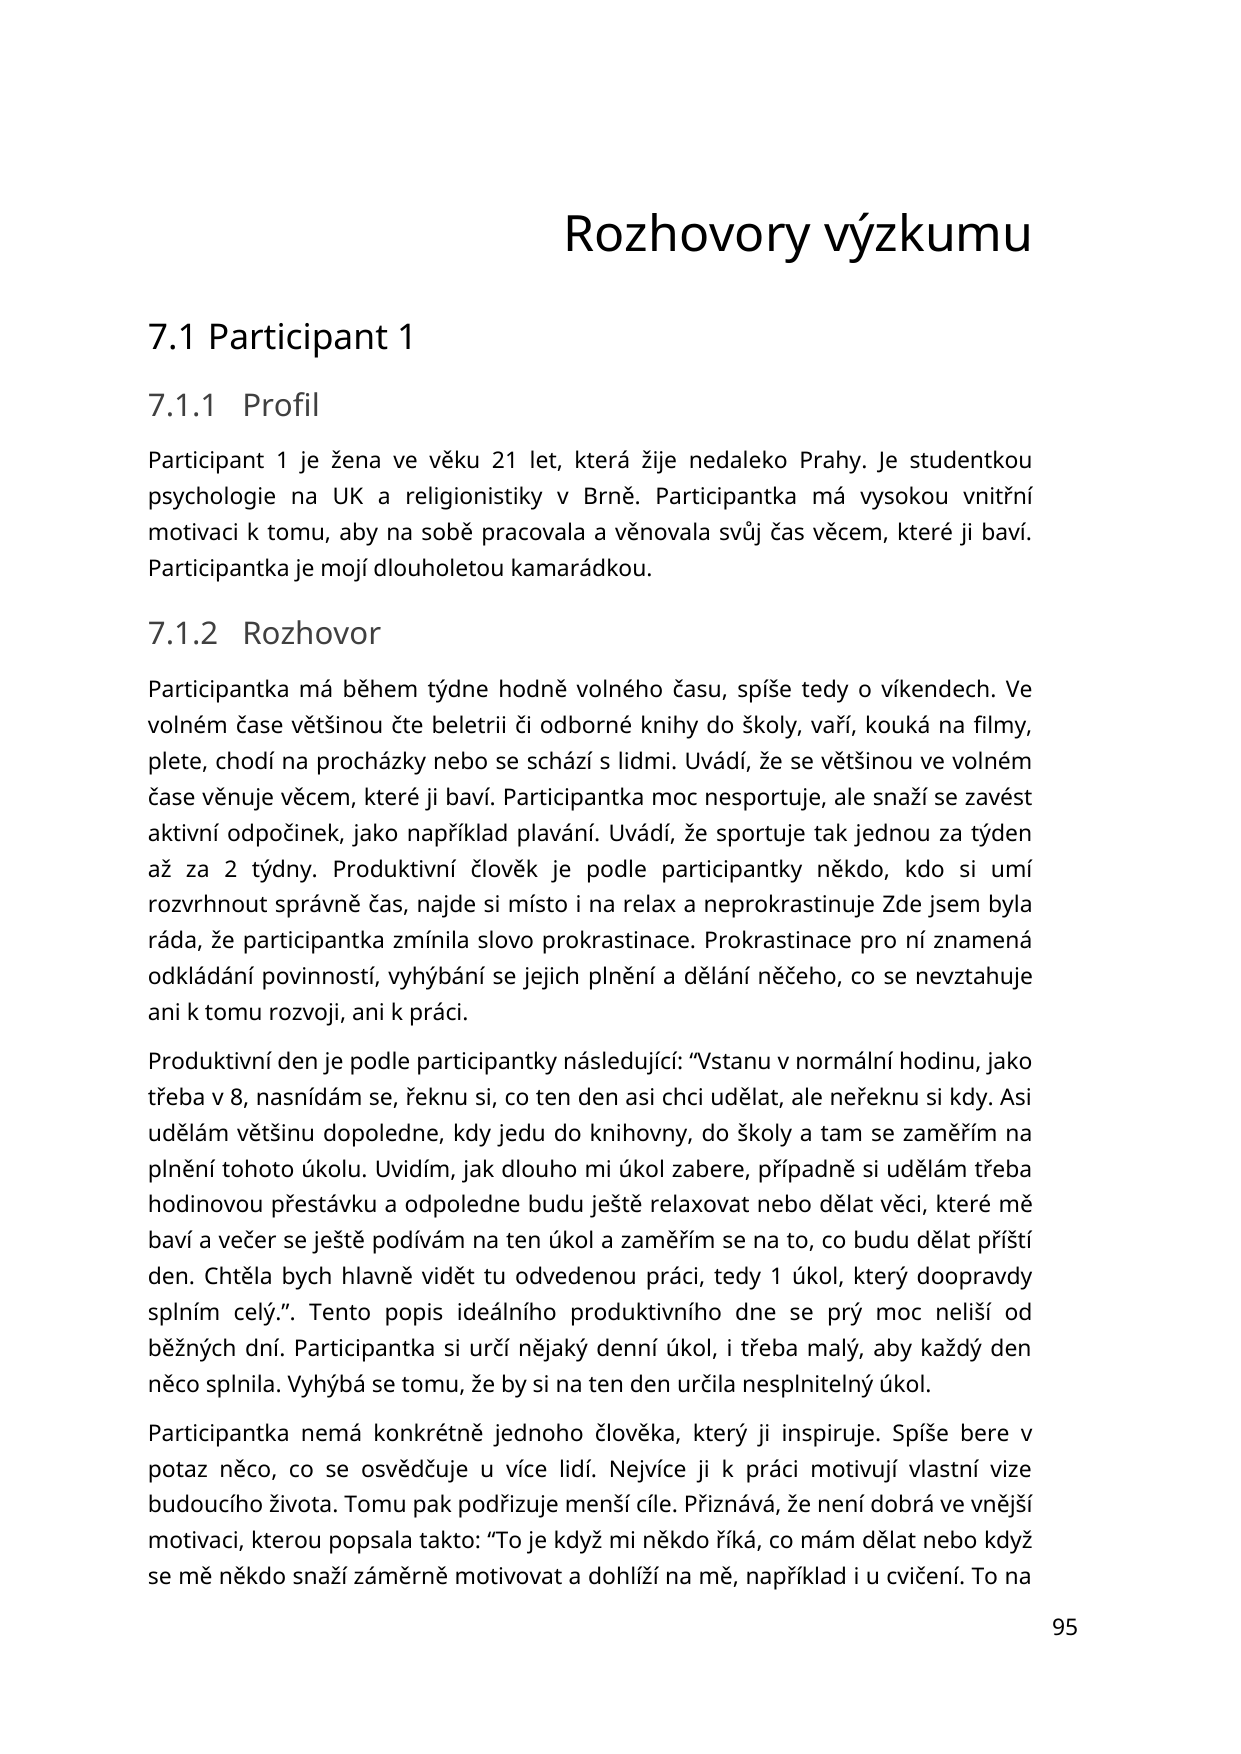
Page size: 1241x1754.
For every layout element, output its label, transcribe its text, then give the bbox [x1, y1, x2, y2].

subtitle Rozhovory výzkumu [148, 198, 1033, 266]
subtitle Participant 1 [148, 311, 1033, 359]
text Participant 1 je žena ve věku 21 let, která žije nedaleko Prahy. Je studentkou psychologie na UK a religionistiky v Brně. Participantka má vysokou vnitřní motivaci k tomu, aby na sobě pracovala a věnovala svůj čas věcem, které ji baví. Participantka je mojí dlouholetou kamarádkou. [148, 444, 1033, 583]
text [148, 1417, 1033, 1592]
subtitle Profil [148, 383, 1033, 425]
subtitle Rozhovor [148, 611, 1033, 654]
text Participantka má během týdne hodně volného času, spíše tedy o víkendech. Ve volném čase většinou čte beletrii či odborné knihy do školy, vaří, kouká na filmy, plete, chodí na procházky nebo se schází s lidmi. Uvádí, že se většinou ve volném čase věnuje věcem, které ji baví. Participantka moc nesportuje, ale snaží se zavést aktivní odpočinek, jako například plavání. Uvádí, že sportuje tak jednou za týden až za 2 týdny. Produktivní člověk je podle participantky někdo, kdo si umí rozvrhnout správně čas, najde si místo i na relax a neprokrastinuje Zde jsem byla ráda, že participantka zmínila slovo prokrastinace. Prokrastinace pro ní znamená odkládání povinností, vyhýbání se jejich plnění a dělání něčeho, co se nevztahuje ani k tomu rozvoji, ani k práci. [148, 673, 1033, 1027]
text Produktivní den je podle participantky následující: “Vstanu v normální hodinu, jako třeba v 8, nasnídám se, řeknu si, co ten den asi chci udělat, ale neřeknu si kdy. Asi udělám většinu dopoledne, kdy jedu do knihovny, do školy a tam se zaměřím na plnění tohoto úkolu. Uvidím, jak dlouho mi úkol zabere, případně si udělám třeba hodinovou přestávku a odpoledne budu ještě relaxovat nebo dělat věci, které mě baví a večer se ještě podívám na ten úkol a zaměřím se na to, co budu dělat příští den. Chtěla bych hlavně vidět tu odvedenou práci, tedy 1 úkol, který doopravdy splním celý.”. Tento popis ideálního produktivního dne se prý moc neliší od běžných dní. Participantka si určí nějaký denní úkol, i třeba malý, aby každý den něco splnila. Vyhýbá se tomu, že by si na ten den určila nesplnitelný úkol. [148, 1045, 1033, 1399]
